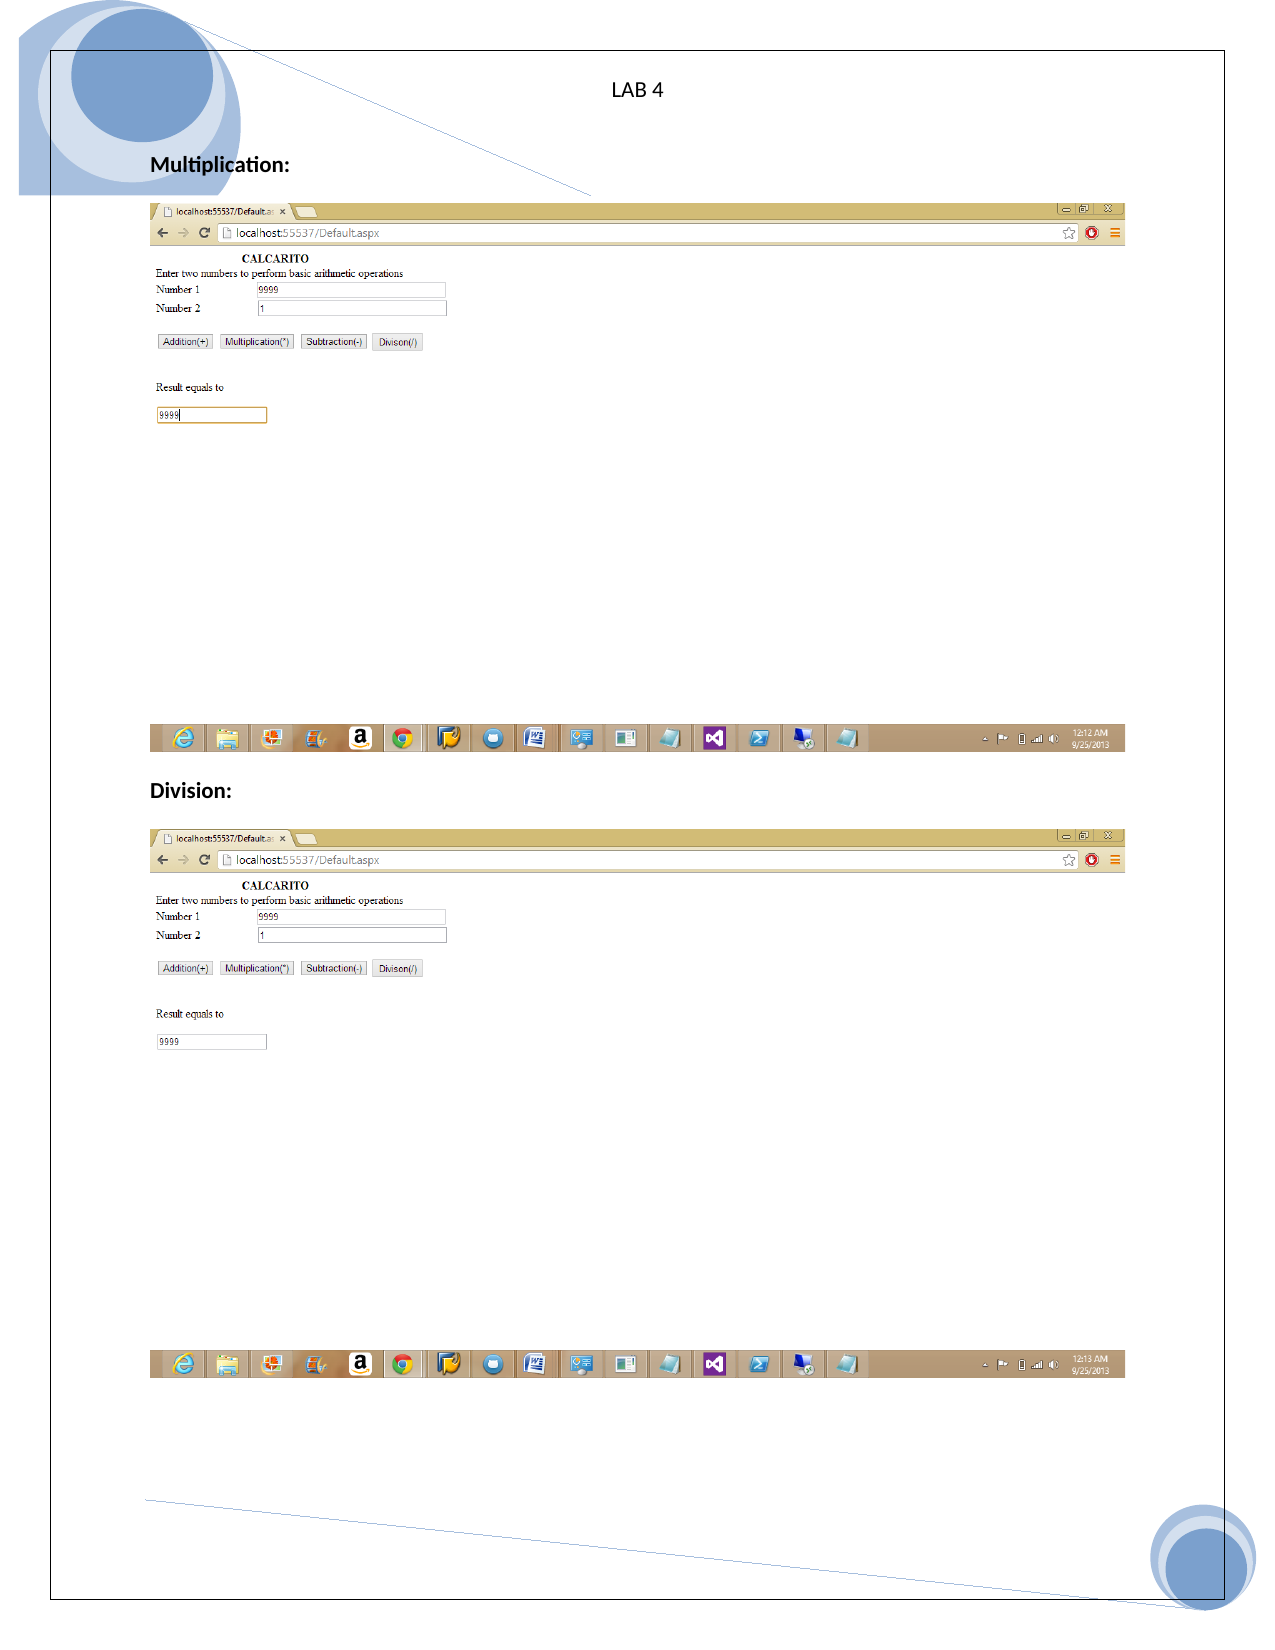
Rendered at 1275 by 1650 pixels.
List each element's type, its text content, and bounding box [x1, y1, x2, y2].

picture [150, 203, 1125, 752]
picture [150, 829, 1125, 1378]
text Multiplication: [150, 150, 1125, 178]
text Division: [150, 776, 1125, 804]
